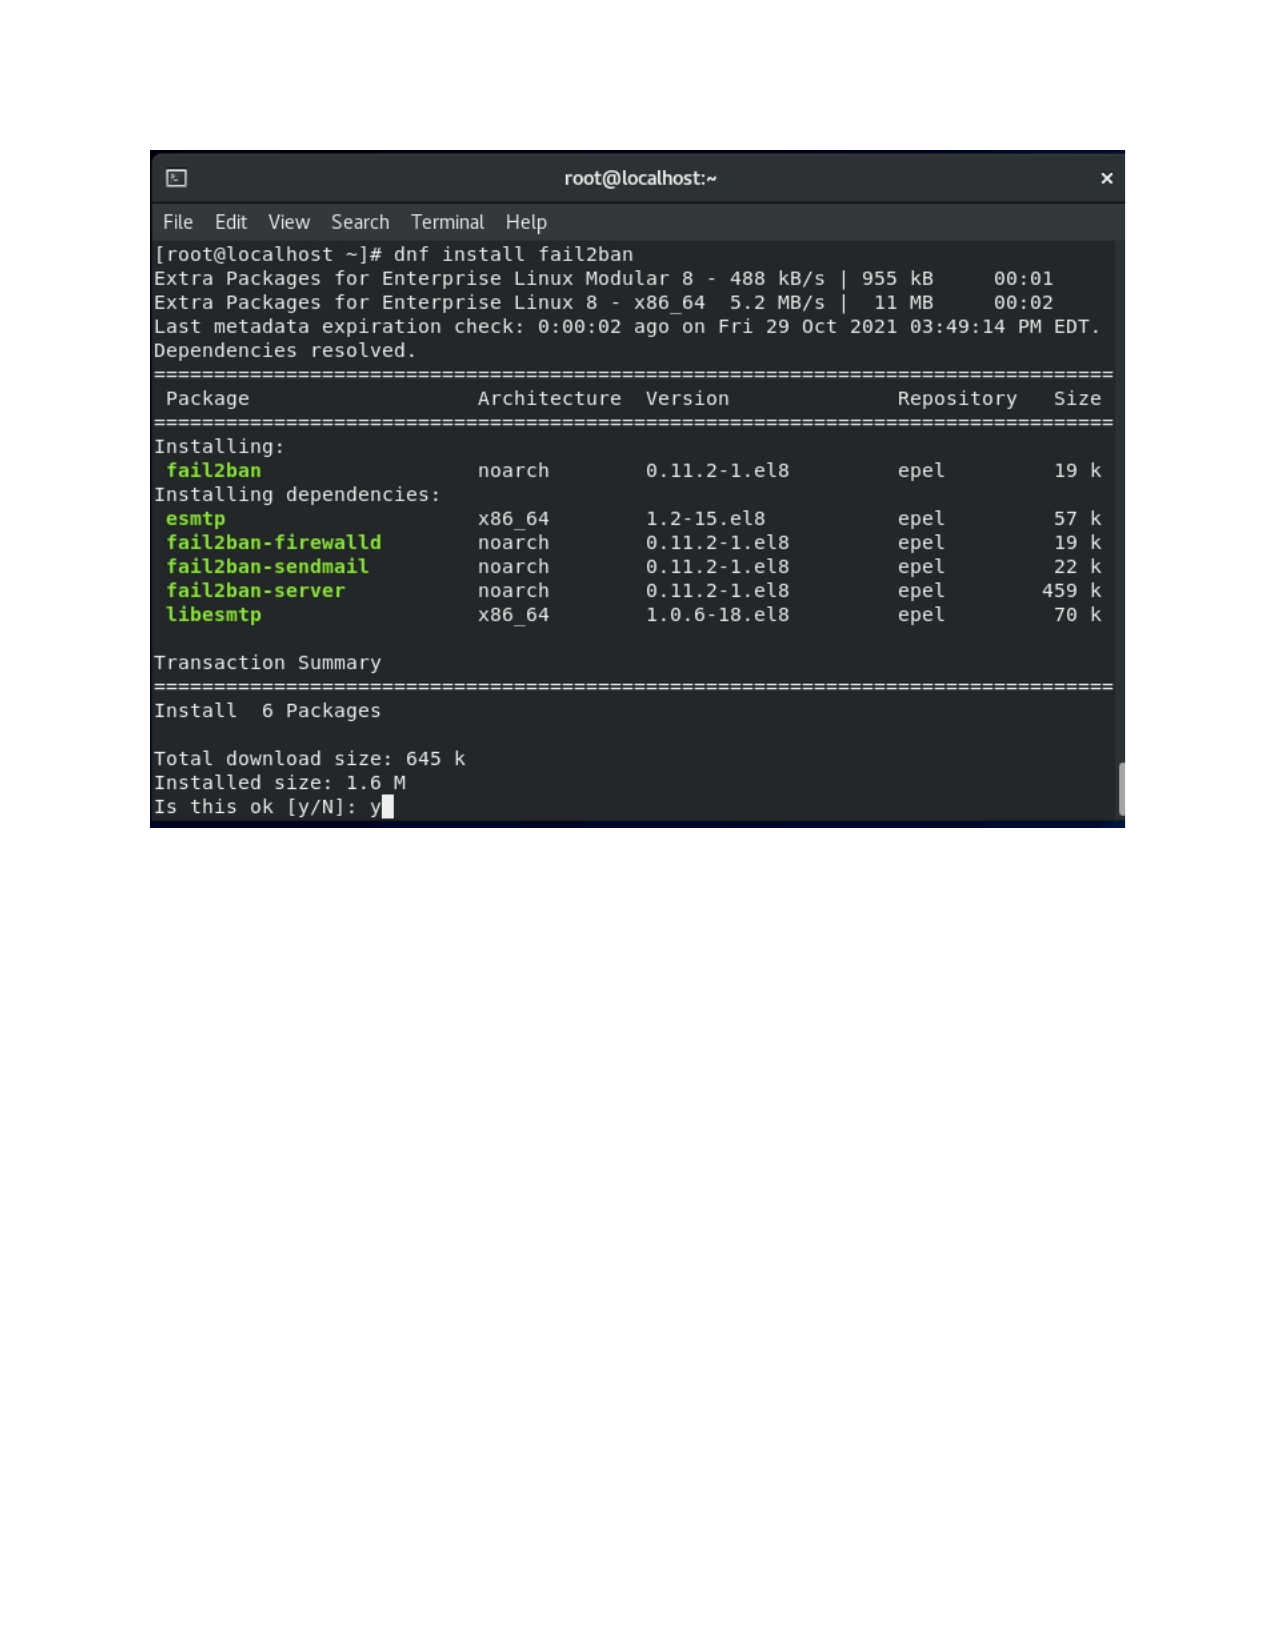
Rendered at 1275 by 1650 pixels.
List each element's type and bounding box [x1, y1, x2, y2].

picture [150, 150, 1125, 828]
